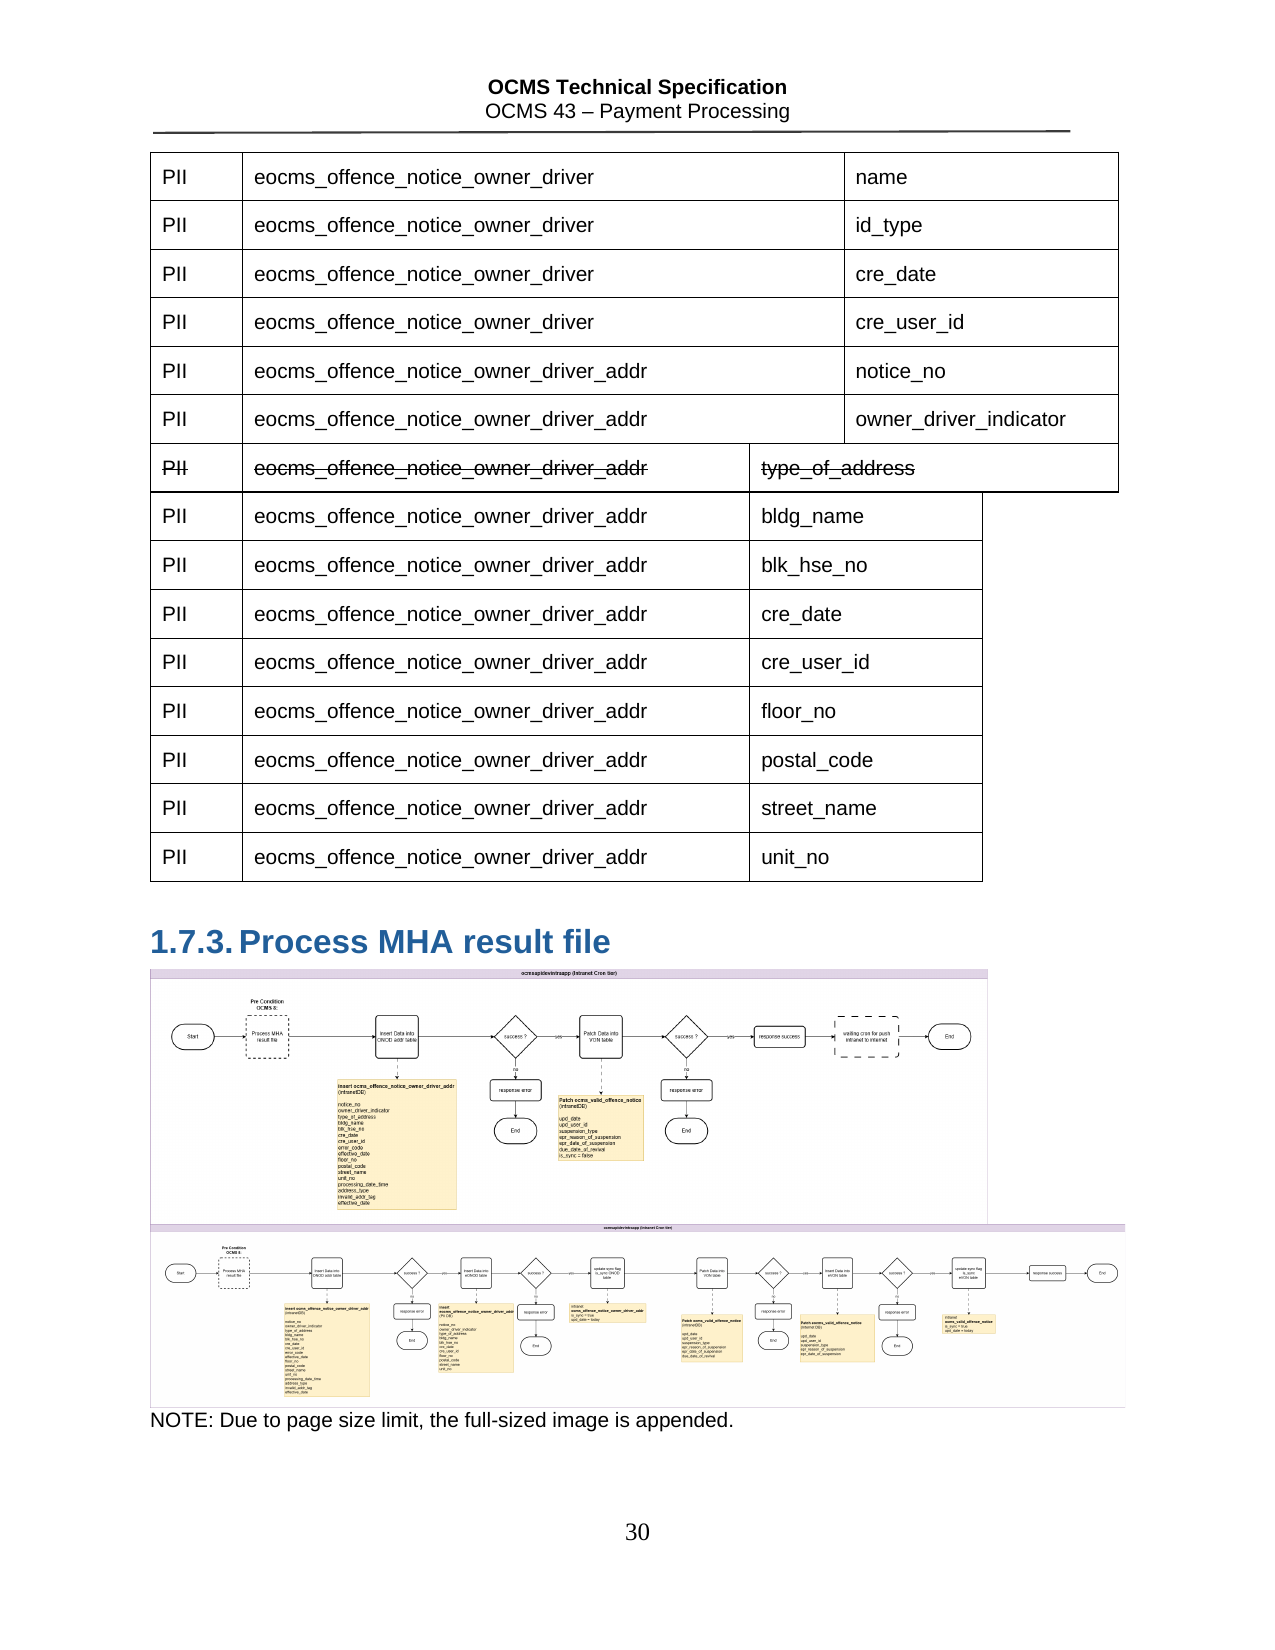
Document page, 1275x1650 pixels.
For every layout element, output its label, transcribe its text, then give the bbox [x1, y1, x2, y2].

table_cell [151, 687, 242, 735]
table_cell [151, 784, 242, 832]
table_cell [151, 395, 242, 443]
table_cell [750, 493, 982, 540]
table_cell [151, 736, 242, 783]
table_cell [845, 347, 1118, 394]
table_cell [243, 250, 844, 297]
table_cell [243, 590, 749, 637]
table_cell [750, 687, 982, 735]
table_cell [151, 201, 242, 249]
picture [150, 969, 1125, 1408]
table_cell [845, 298, 1118, 346]
table_cell [243, 153, 844, 200]
table_cell [845, 153, 1118, 200]
table_cell [151, 153, 242, 200]
table_cell [845, 250, 1118, 297]
table_cell [151, 833, 242, 881]
table_cell [243, 541, 749, 589]
table_cell [243, 784, 749, 832]
table_cell [151, 493, 242, 540]
table_cell [151, 590, 242, 637]
table_cell [243, 347, 844, 394]
table_cell type_of_address [750, 444, 1118, 491]
table_cell PII [151, 444, 242, 491]
table_cell eocms_offence_notice_owner_driver_addr [243, 444, 749, 491]
table_cell [750, 639, 982, 686]
table_cell [243, 833, 749, 881]
table_cell [243, 687, 749, 735]
table_cell [243, 736, 749, 783]
table_cell [845, 201, 1118, 249]
table_cell [243, 493, 749, 540]
table_cell [750, 590, 982, 637]
table_cell [151, 298, 242, 346]
table_cell [243, 201, 844, 249]
table_cell [750, 736, 982, 783]
table_cell [151, 250, 242, 297]
table_cell [151, 541, 242, 589]
table_cell [243, 395, 844, 443]
table_cell [750, 833, 982, 881]
table_cell [151, 347, 242, 394]
table_cell [750, 784, 982, 832]
table_cell [243, 639, 749, 686]
table_cell [750, 541, 982, 589]
table_cell [151, 639, 242, 686]
table_cell [243, 298, 844, 346]
table_cell [845, 395, 1118, 443]
